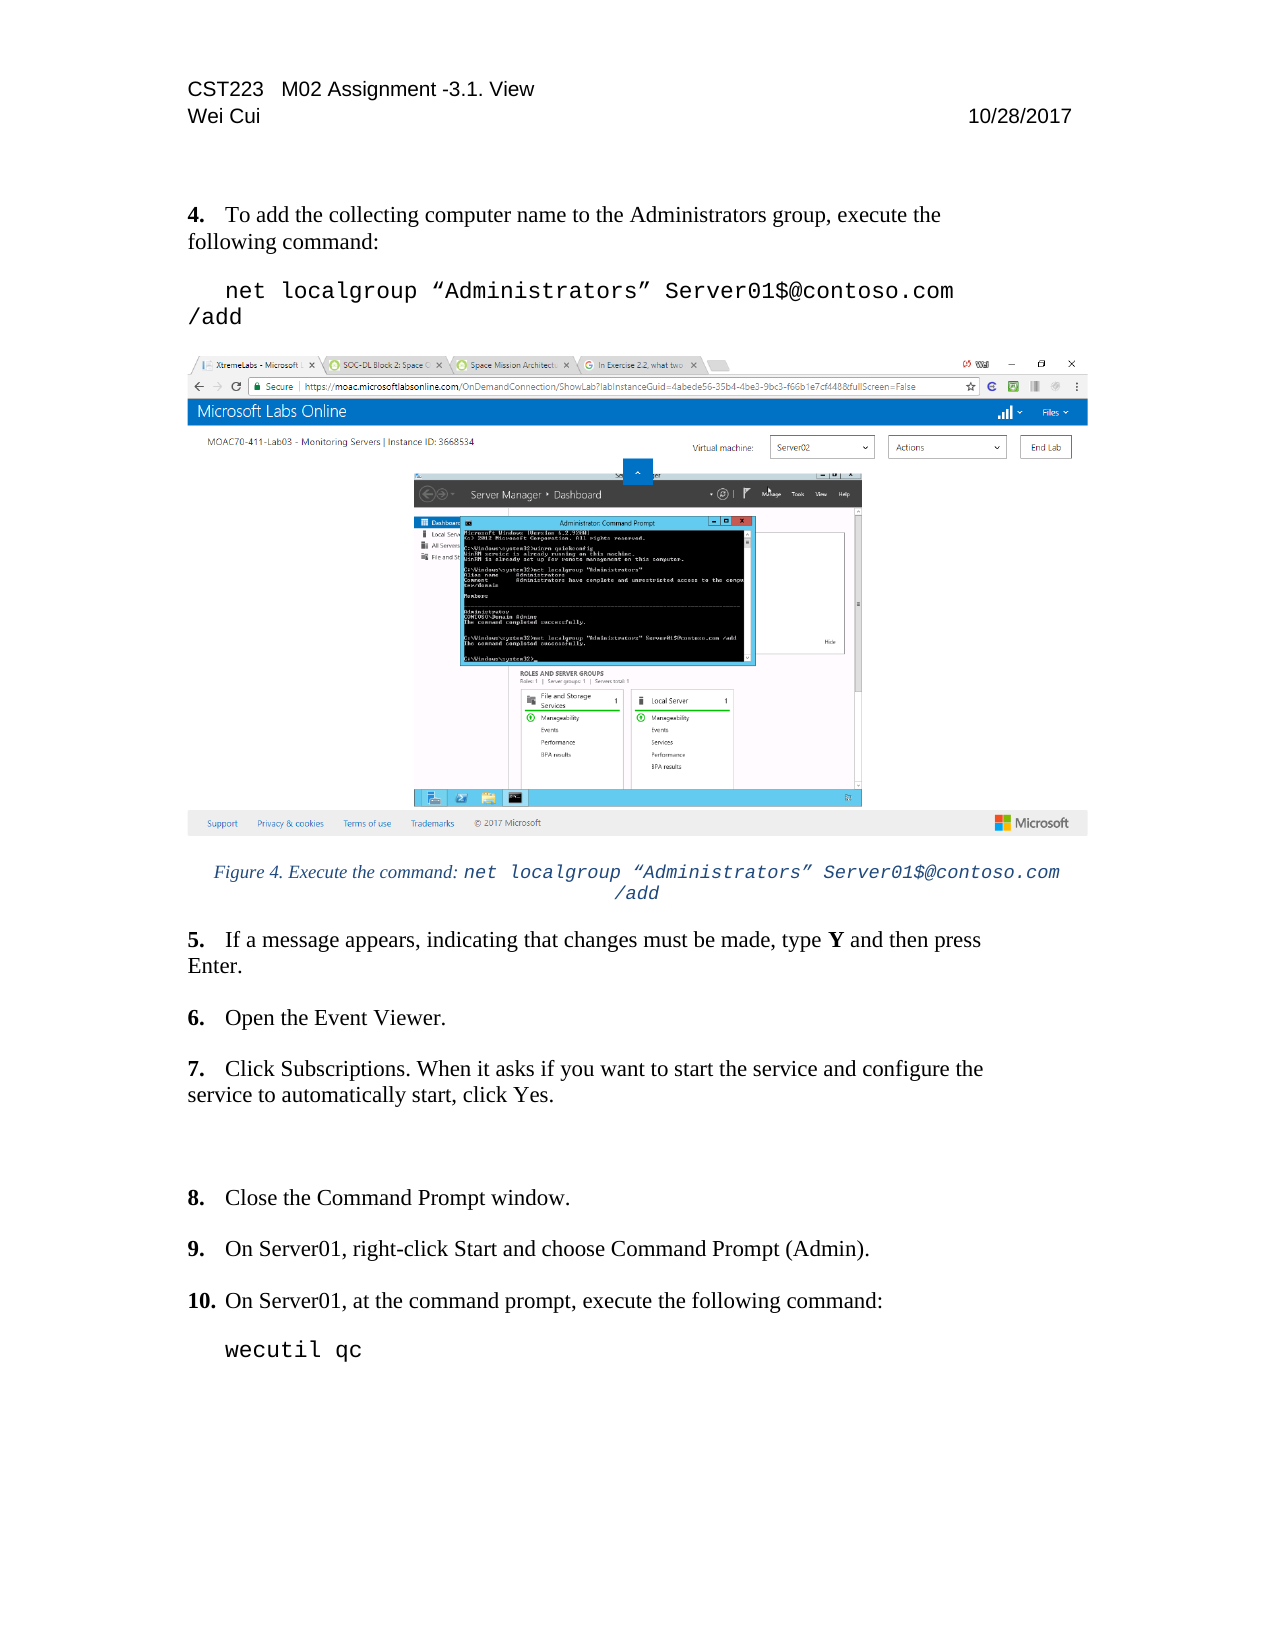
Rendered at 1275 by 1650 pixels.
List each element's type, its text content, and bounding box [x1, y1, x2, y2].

text 6. Open the Event Viewer. [187, 1003, 1022, 1030]
text 10. On Server01, at the command prompt, execute the following command: [187, 1287, 1022, 1313]
text net localgroup “Administrators” Server01$@contoso.com /add [187, 279, 1022, 331]
text 7. Click Subscriptions. When it asks if you want to start the service and configure the service to automatically start, click Yes. [187, 1055, 1022, 1108]
text 4. To add the collecting computer name to the Administrators group, execute the following command: [187, 201, 1022, 254]
text 9. On Server01, right-click Start and choose Command Prompt (Admin). [187, 1235, 1022, 1262]
text wecutil qc [187, 1338, 1022, 1364]
text 5. If a message appears, indicating that changes must be made, type Y and then press Enter. [187, 926, 1022, 978]
text 8. Close the Command Prompt window. [187, 1184, 1022, 1210]
picture [187, 356, 1088, 836]
